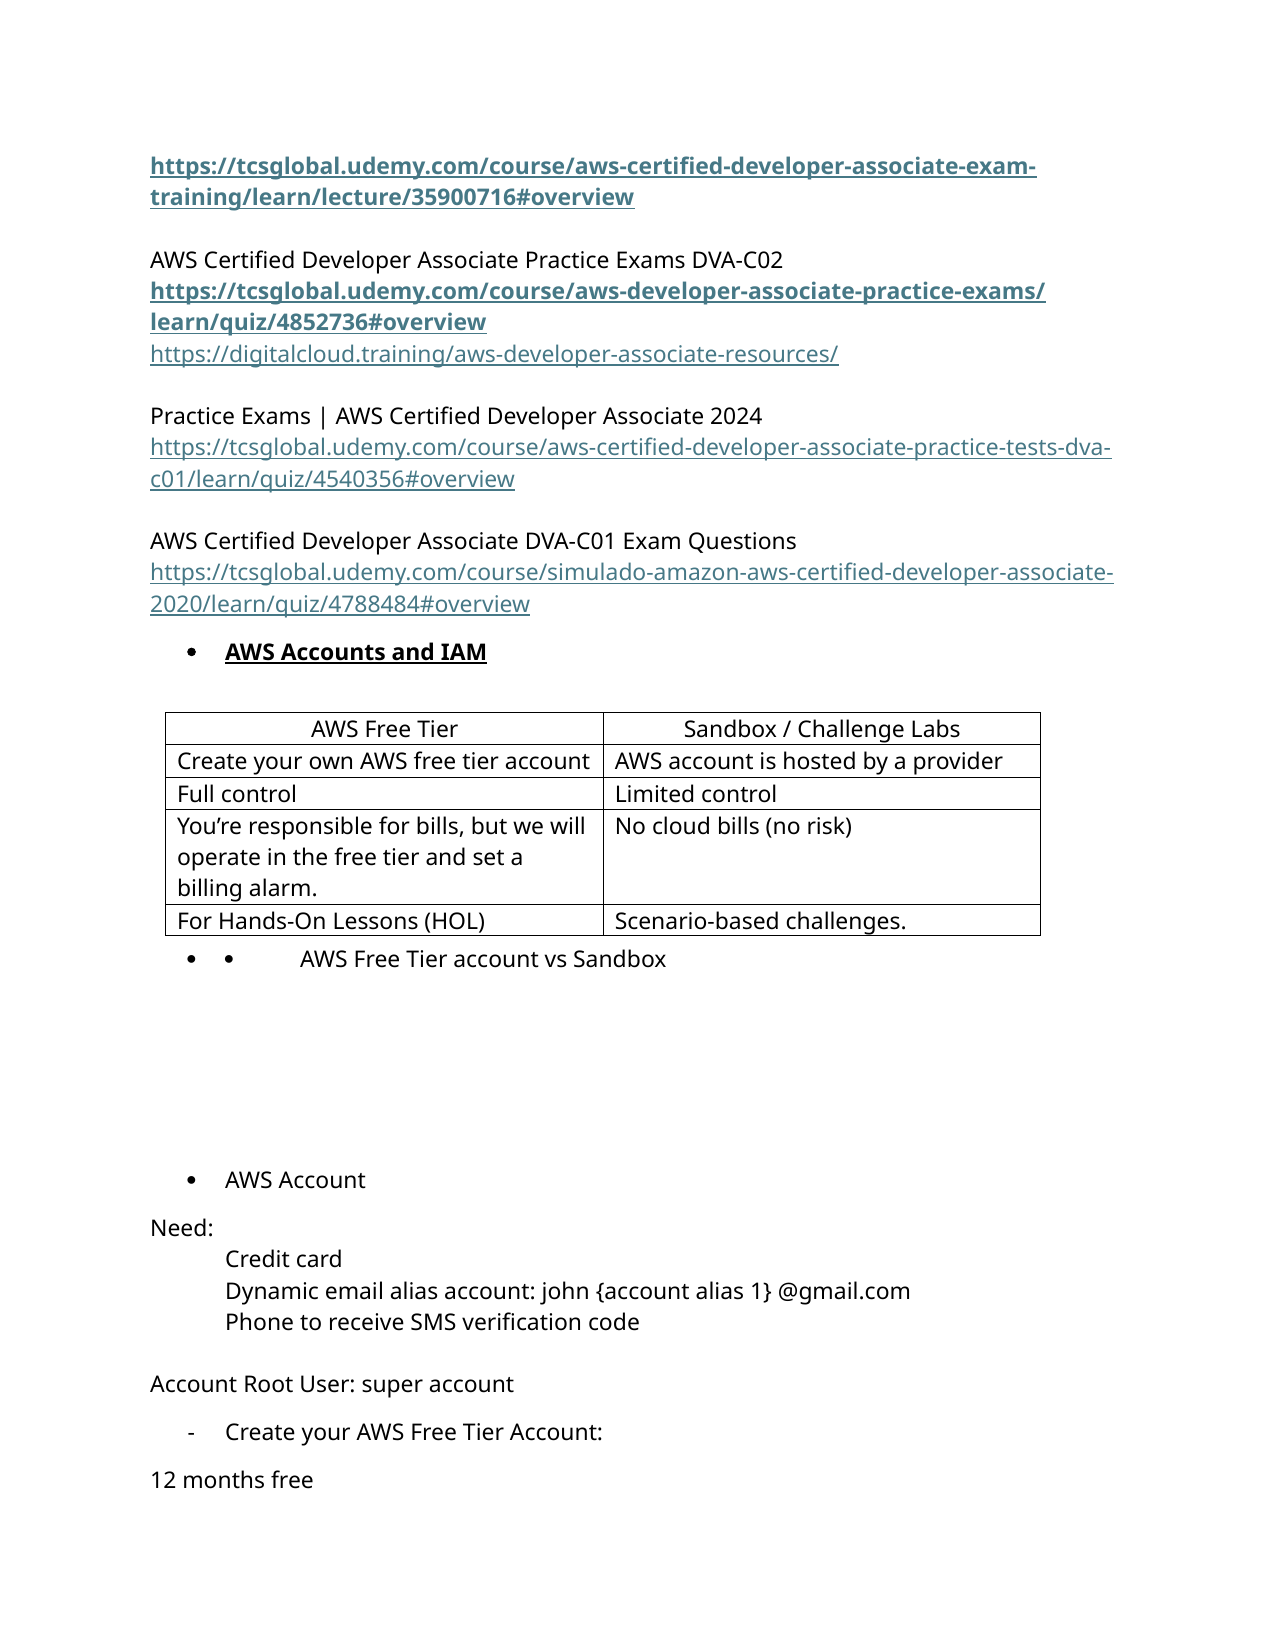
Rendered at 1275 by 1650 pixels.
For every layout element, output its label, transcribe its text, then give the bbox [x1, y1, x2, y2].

text Need: [150, 1212, 1125, 1243]
text Practice Exams | AWS Certified Developer Associate 2024 [150, 400, 1125, 431]
text https://tcsglobal.udemy.com/course/aws-certified-developer-associate-practice-tests-dva-c01/learn/quiz/4540356#overview [150, 431, 1125, 494]
list AWS Free Tier account vs Sandbox [187, 667, 1125, 974]
list AWS Account [187, 1164, 1125, 1195]
text Phone to receive SMS verification code [150, 1306, 1125, 1337]
text AWS Certified Developer Associate Practice Exams DVA-C02 [150, 244, 1125, 275]
text https://digitalcloud.training/aws-developer-associate-resources/ [150, 337, 1125, 369]
text https://tcsglobal.udemy.com/course/simulado-amazon-aws-certified-developer-associate-2020/learn/quiz/4788484#overview [150, 556, 1125, 619]
text Dynamic email alias account: john {account alias 1} @gmail.com [150, 1274, 1125, 1306]
list AWS Accounts and IAM [187, 635, 1125, 667]
list Create your AWS Free Tier Account: [187, 1416, 1125, 1447]
text 12 months free [150, 1464, 1125, 1495]
text https://tcsglobal.udemy.com/course/aws-certified-developer-associate-exam-training/learn/lecture/35900716#overview [150, 150, 1125, 212]
text Credit card [150, 1243, 1125, 1274]
text Account Root User: super account [150, 1368, 1125, 1399]
text AWS Certified Developer Associate DVA-C01 Exam Questions [150, 525, 1125, 556]
text https://tcsglobal.udemy.com/course/aws-developer-associate-practice-exams/learn/quiz/4852736#overview [150, 275, 1125, 337]
